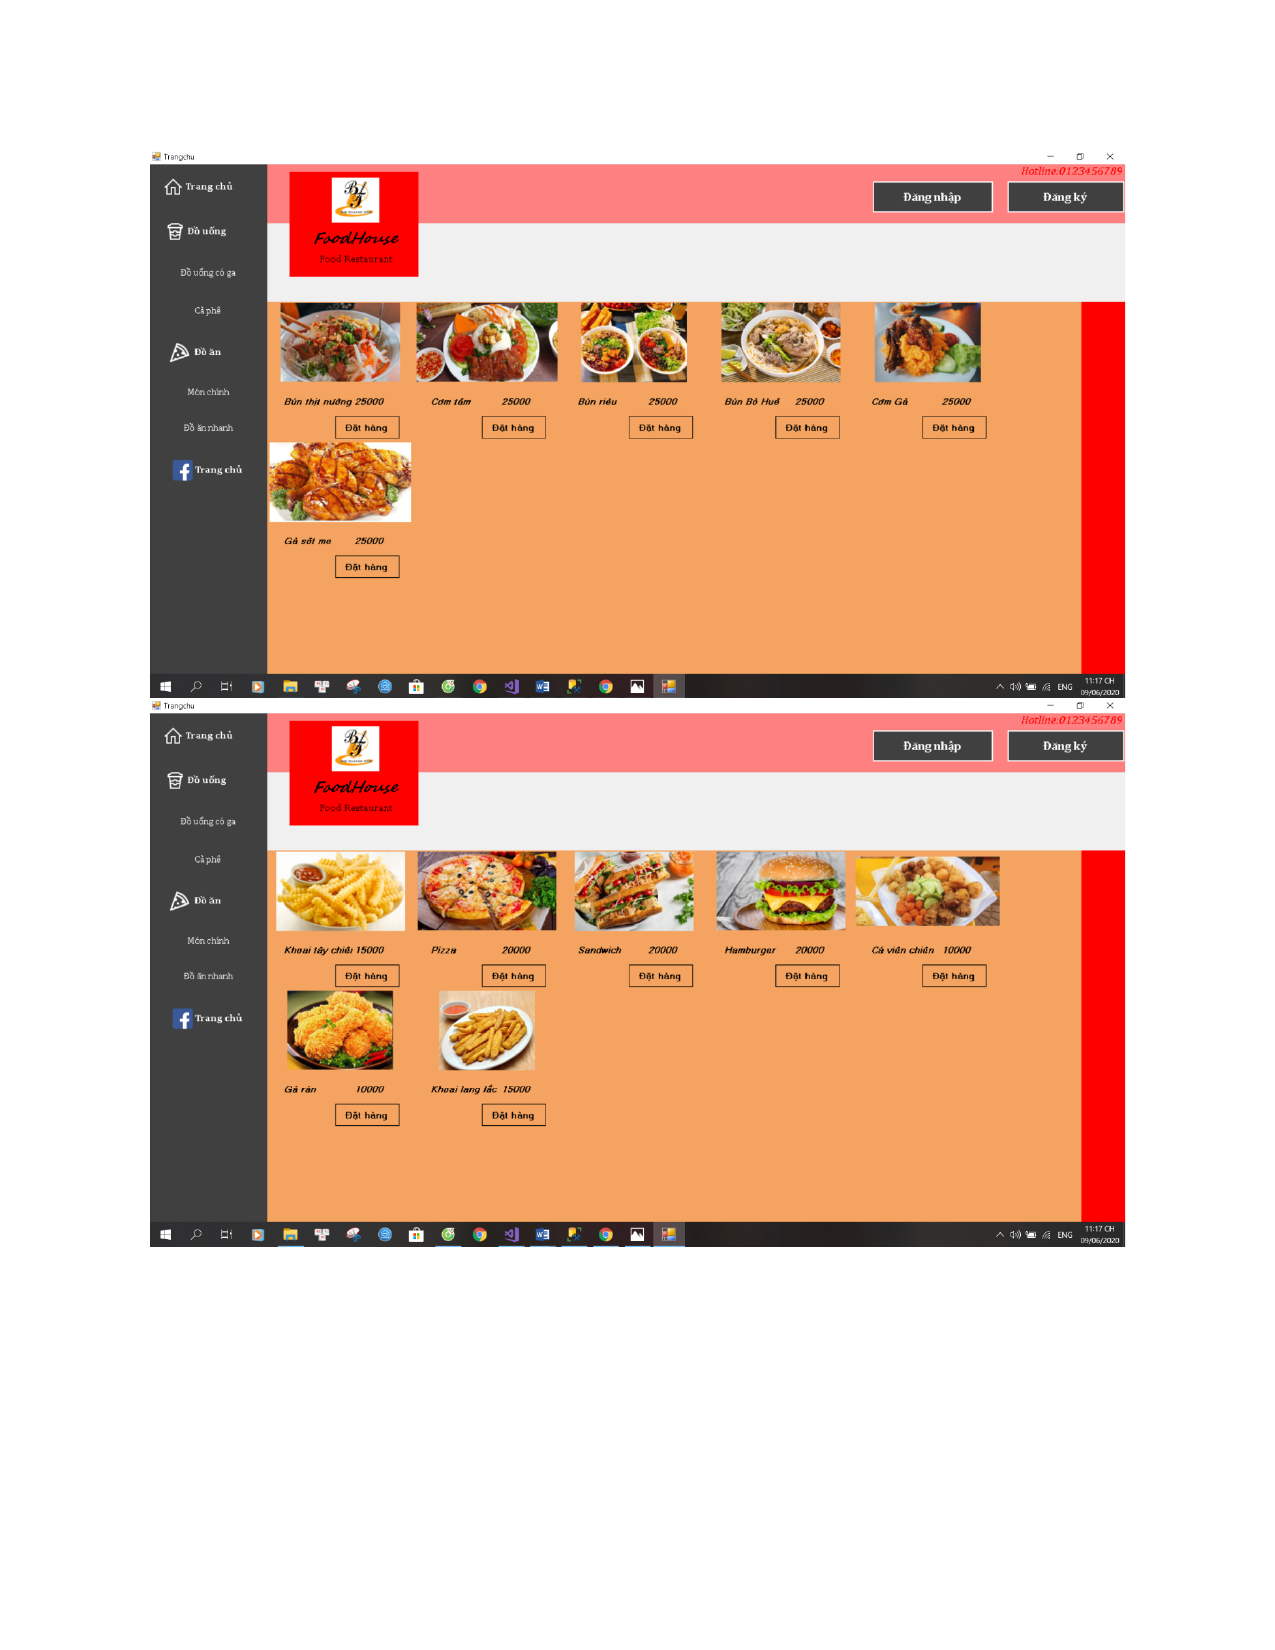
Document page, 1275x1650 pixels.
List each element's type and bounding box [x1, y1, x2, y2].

picture [150, 150, 1125, 1247]
